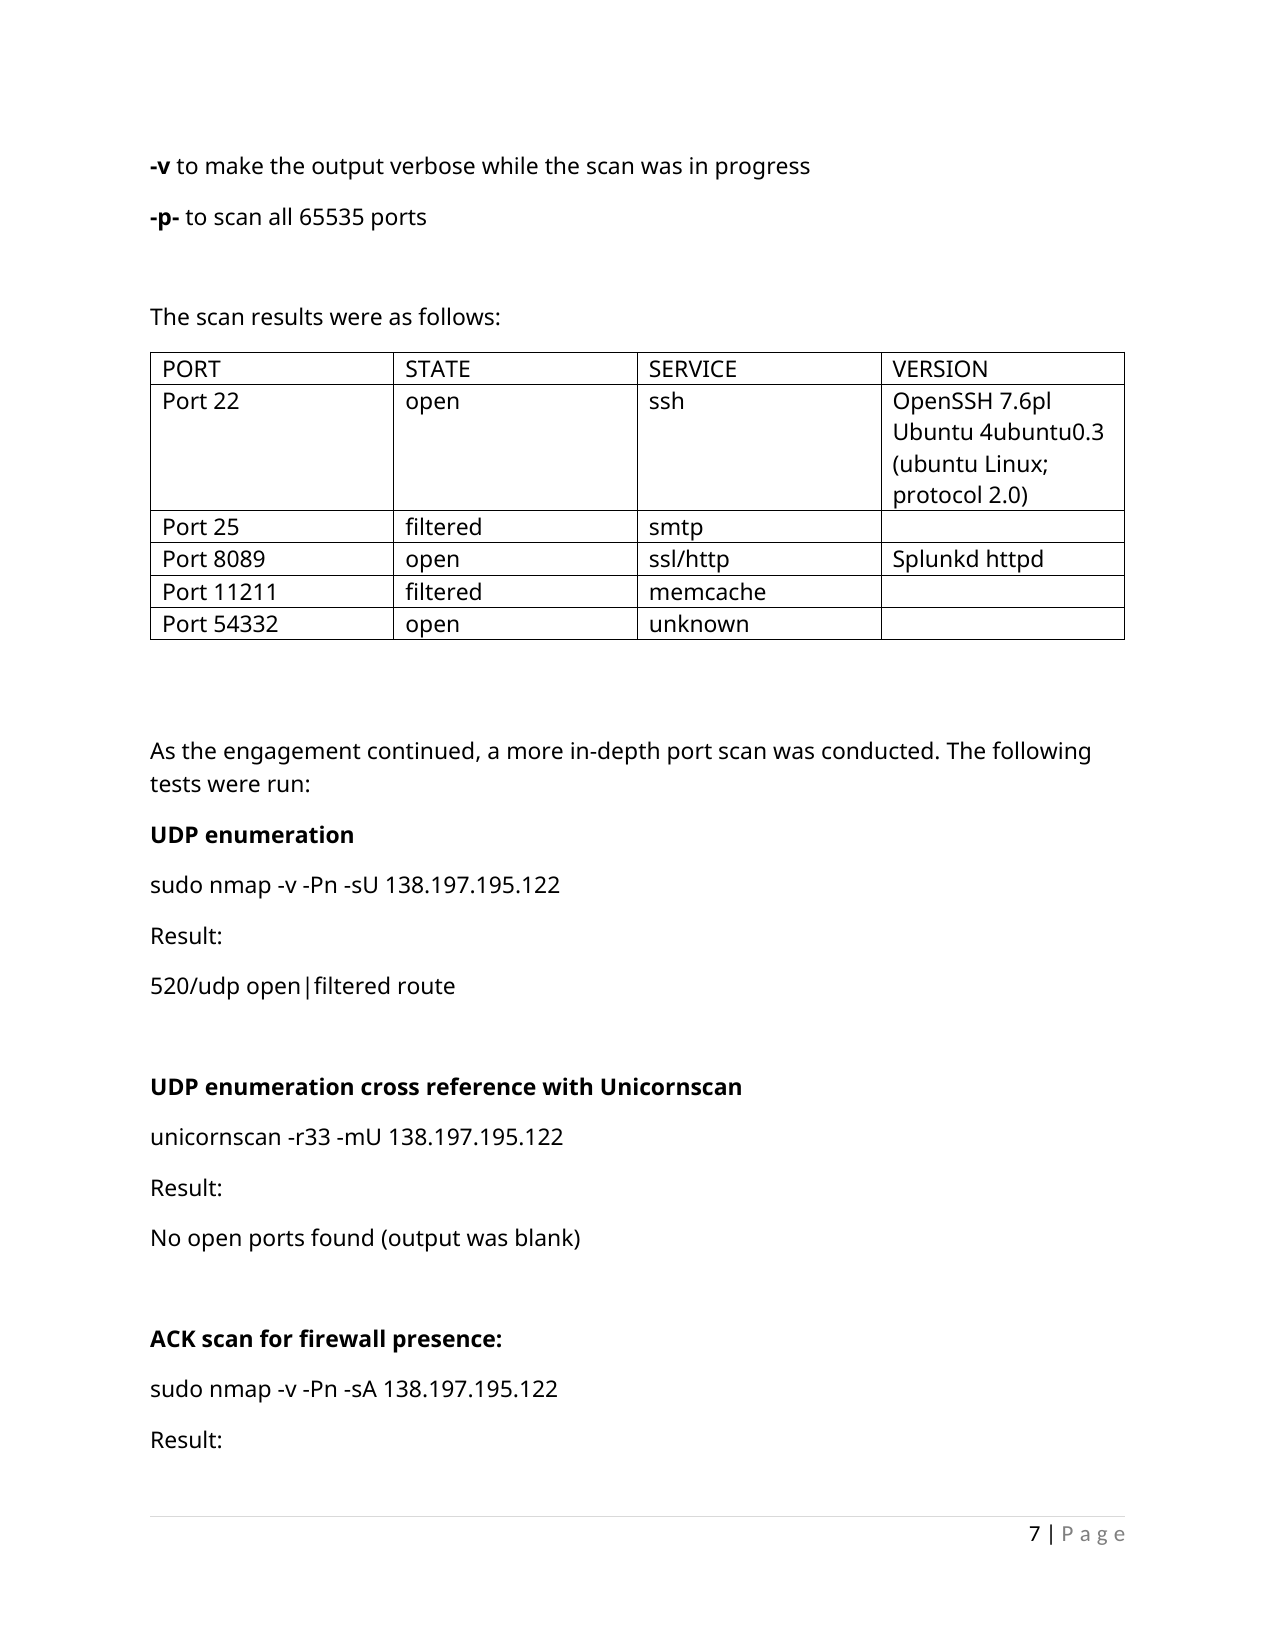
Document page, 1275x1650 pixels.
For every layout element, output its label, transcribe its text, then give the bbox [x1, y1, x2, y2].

text unicornscan -r33 -mU 138.197.195.122 [150, 1121, 1125, 1152]
table_cell ssl/http [638, 543, 881, 574]
table_cell [882, 576, 1124, 607]
text UDP enumeration [150, 819, 1125, 850]
table_cell Port 11211 [151, 576, 393, 607]
table_header VERSION [882, 353, 1124, 384]
table_cell filtered [394, 576, 637, 607]
table_cell unknown [638, 608, 881, 639]
table_cell filtered [394, 511, 637, 542]
table_cell Port 22 [151, 385, 393, 510]
text 520/udp open|filtered route [150, 970, 1125, 1001]
table_cell Splunkd httpd [882, 543, 1124, 574]
table_cell [882, 608, 1124, 639]
table_header PORT [151, 353, 393, 384]
text Result: [150, 1424, 1125, 1455]
text -v to make the output verbose while the scan was in progress [150, 150, 1125, 181]
text The scan results were as follows: [150, 301, 1125, 332]
table_cell open [394, 543, 637, 574]
text sudo nmap -v -Pn -sA 138.197.195.122 [150, 1373, 1125, 1404]
text As the engagement continued, a more in-depth port scan was conducted. The following tests were run: [150, 734, 1125, 799]
table_cell open [394, 385, 637, 510]
table_cell Port 54332 [151, 608, 393, 639]
text Result: [150, 919, 1125, 951]
text -p- to scan all 65535 ports [150, 200, 1125, 232]
table_header STATE [394, 353, 637, 384]
table_cell OpenSSH 7.6pl Ubuntu 4ubuntu0.3 (ubuntu Linux; protocol 2.0) [882, 385, 1124, 510]
table_cell ssh [638, 385, 881, 510]
text No open ports found (output was blank) [150, 1222, 1125, 1253]
table_cell Port 25 [151, 511, 393, 542]
text Result: [150, 1172, 1125, 1203]
table_cell memcache [638, 576, 881, 607]
table_cell Port 8089 [151, 543, 393, 574]
table_cell [882, 511, 1124, 542]
text UDP enumeration cross reference with Unicornscan [150, 1071, 1125, 1102]
text ACK scan for firewall presence: [150, 1323, 1125, 1354]
text sudo nmap -v -Pn -sU 138.197.195.122 [150, 869, 1125, 900]
table_header SERVICE [638, 353, 881, 384]
table_cell smtp [638, 511, 881, 542]
table_cell open [394, 608, 637, 639]
